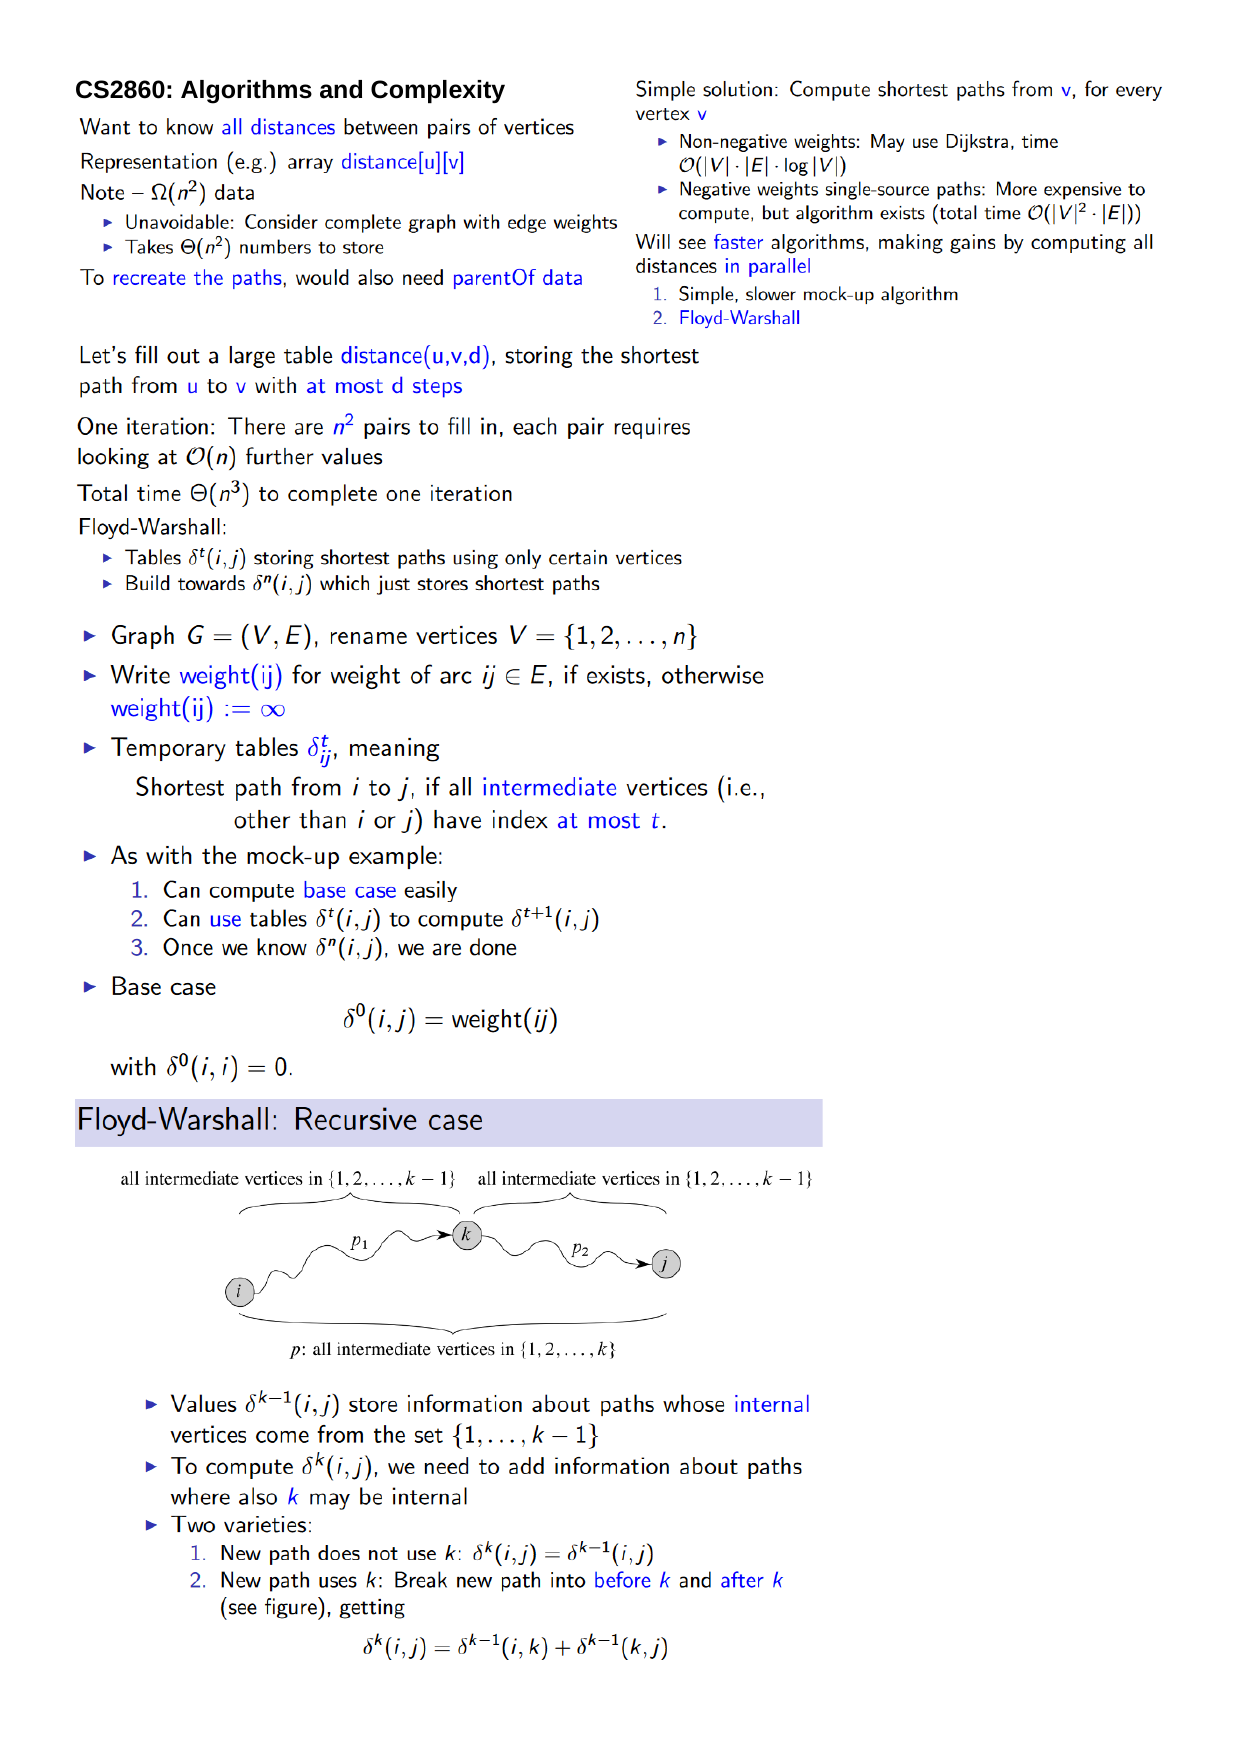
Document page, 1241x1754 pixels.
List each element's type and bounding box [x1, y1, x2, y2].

picture [75, 411, 696, 600]
picture [75, 339, 705, 403]
picture [75, 110, 626, 291]
picture [75, 608, 777, 1098]
picture [75, 1099, 823, 1675]
picture [631, 75, 1166, 337]
